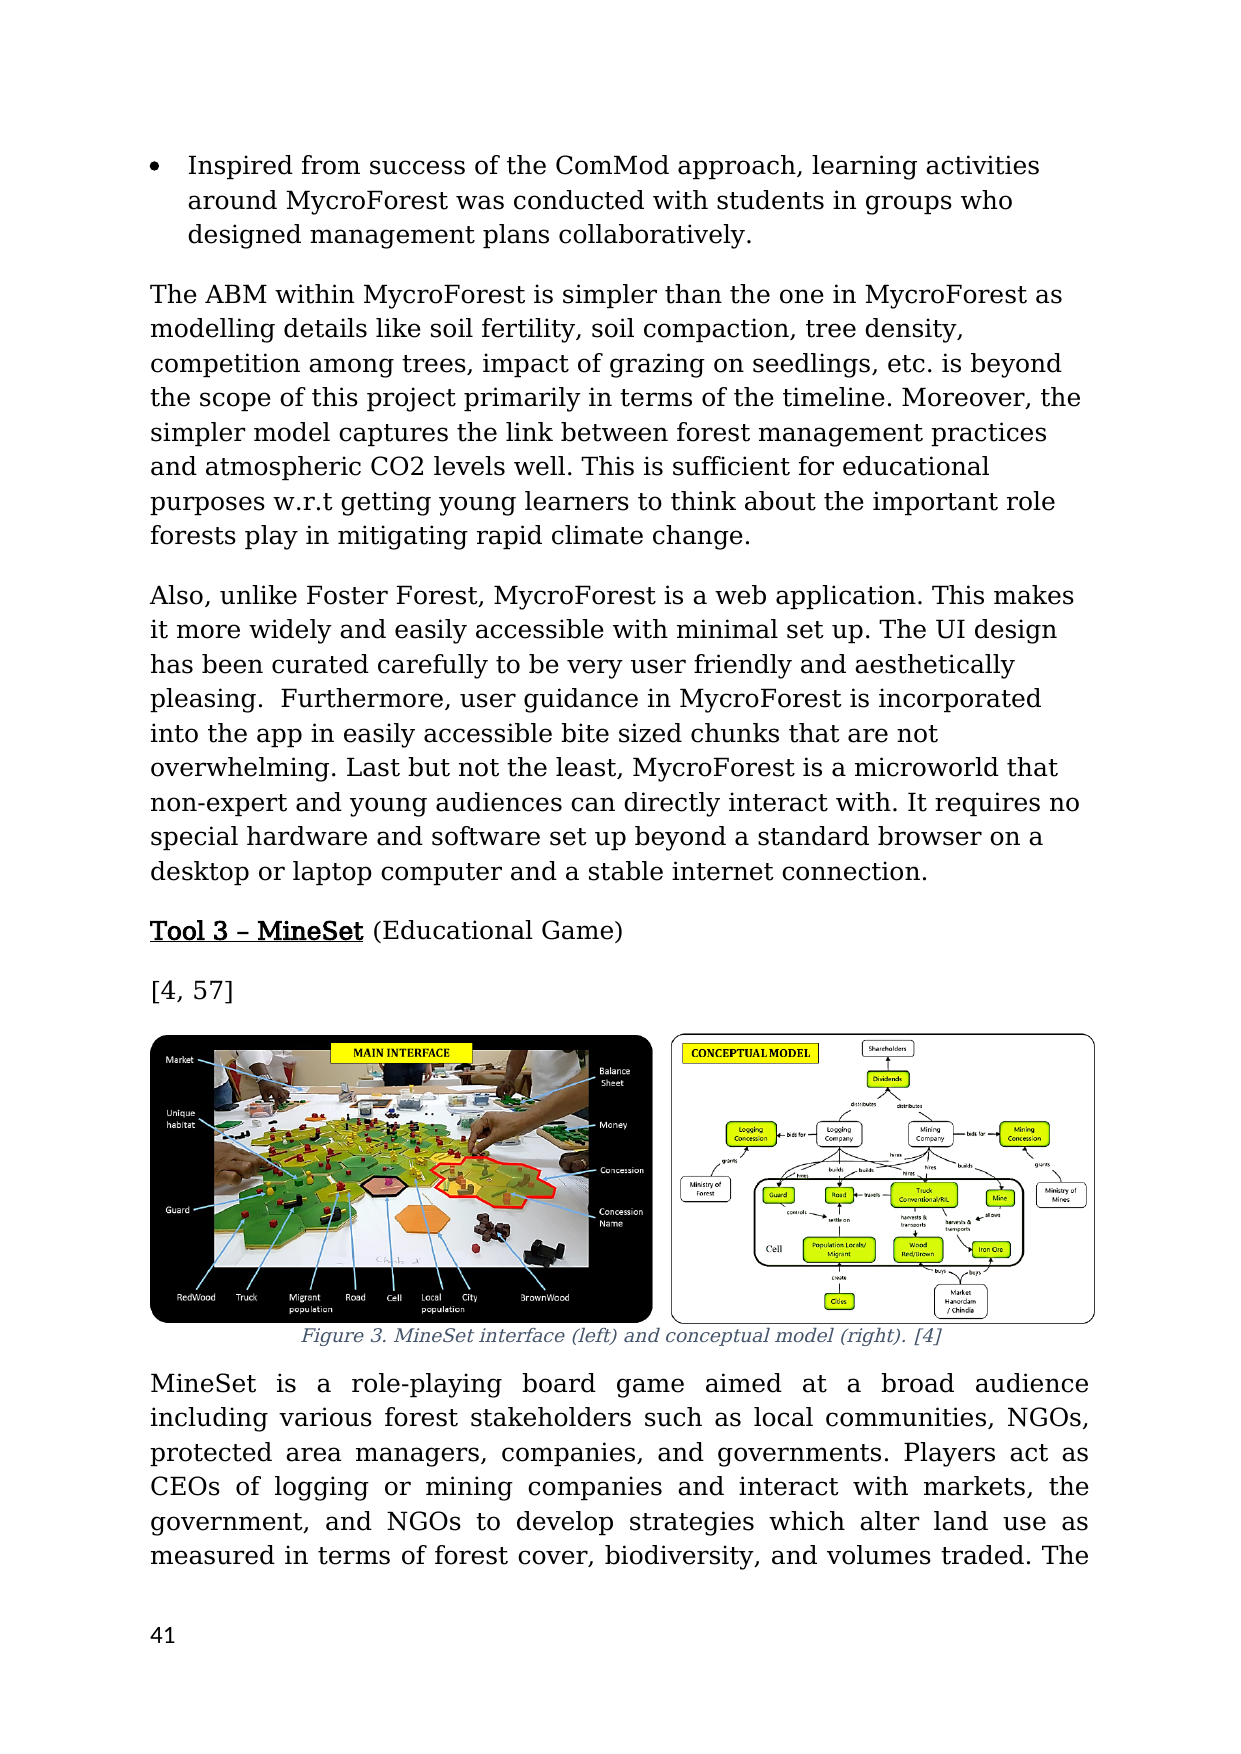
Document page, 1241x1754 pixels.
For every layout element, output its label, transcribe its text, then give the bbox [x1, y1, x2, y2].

text Figure 3. MineSet interface (left) and conceptual model (right). [4] [150, 1324, 1090, 1346]
text Also, unlike Foster Forest, MycroForest is a web application. This makes it more widely and easily accessible with minimal set up. The UI design has been curated carefully to be very user friendly and aesthetically pleasing. Furthermore, user guidance in MycroForest is incorporated into the app in easily accessible bite sized chunks that are not overwhelming. Last but not the least, MycroForest is a microworld that non-expert and young audiences can directly interact with. It requires no special hardware and software set up beyond a standard browser on a desktop or laptop computer and a stable internet connection. [150, 579, 1090, 885]
picture [150, 1033, 1095, 1324]
list Inspired from success of the ComMod approach, learning activities around MycroForest was conducted with students in groups who designed management plans collaboratively. [150, 150, 1090, 249]
text [4, 57] [150, 974, 1090, 1004]
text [150, 1367, 1090, 1570]
subtitle Tool 3 – MineSet (Educational Game) [150, 915, 1090, 945]
text The ABM within MycroForest is simpler than the one in MycroForest as modelling details like soil fertility, soil compaction, tree density, competition among trees, impact of grazing on seedlings, etc. is beyond the scope of this project primarily in terms of the timeline. Moreover, the simpler model captures the link between forest management practices and atmospheric CO2 levels well. This is sufficient for educational purposes w.r.t getting young learners to think about the important role forests play in mitigating rapid climate change. [150, 279, 1090, 550]
